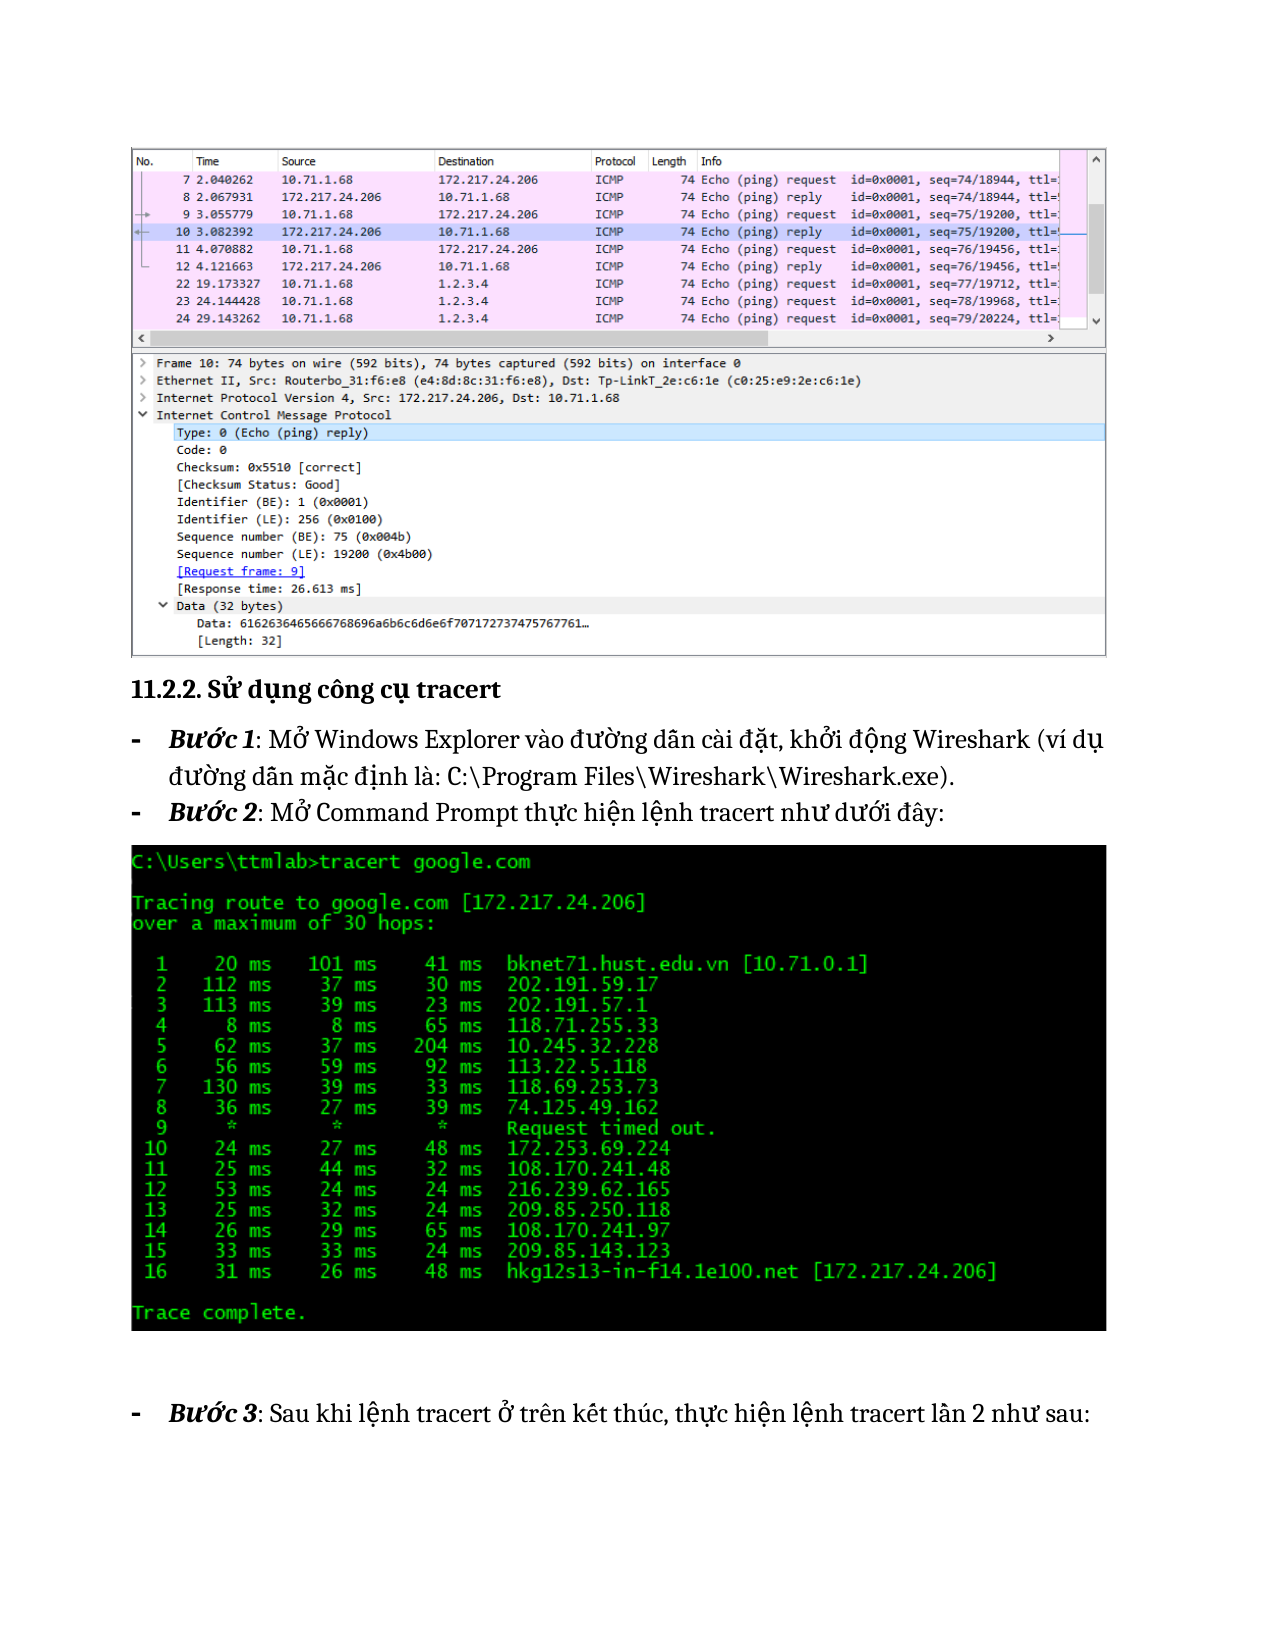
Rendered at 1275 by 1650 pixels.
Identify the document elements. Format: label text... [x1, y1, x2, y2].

picture [131, 147, 1107, 658]
list Bước 1: Mở Windows Explorer vào đường dẫn cài đặt, khởi động Wireshark (ví dụ đường dẫn mặc định là: [131, 724, 1125, 792]
list Bước 3: Sau khi lệnh tracert ở trên kết thúc, thực hiện lệnh tracert lần 2 như sau: [131, 1398, 1125, 1429]
list Bước 2: Mở Command Prompt thực hiện lệnh tracert như dưới đây: [131, 797, 1125, 828]
picture [131, 845, 1107, 1331]
text 11.2.2. Sử dụng công cụ tracert [131, 674, 1125, 706]
